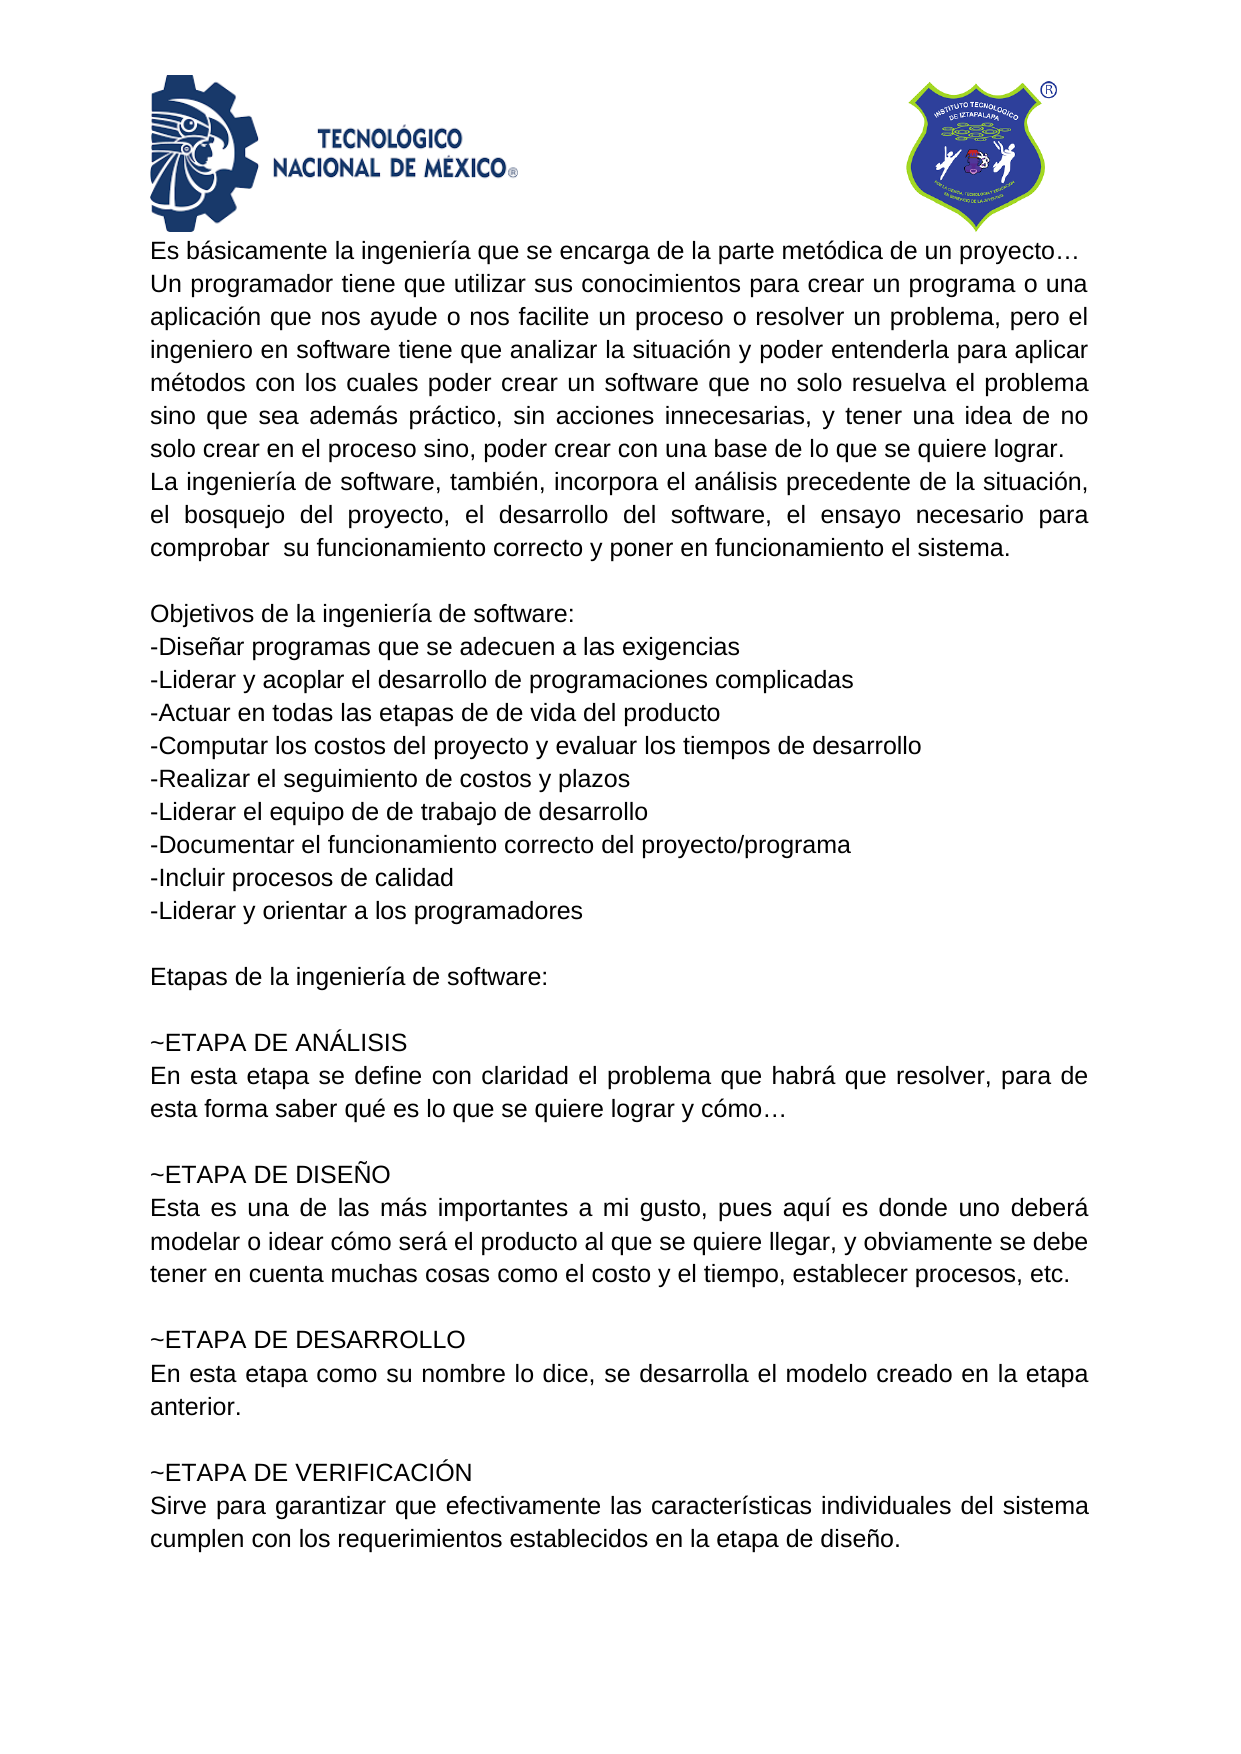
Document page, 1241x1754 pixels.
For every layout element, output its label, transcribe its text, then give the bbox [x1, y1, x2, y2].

text -Liderar y orientar a los programadores [150, 896, 1090, 925]
text -Computar los costos del proyecto y evaluar los tiempos de desarrollo [150, 731, 1090, 760]
text -Diseñar programas que se adecuen a las exigencias [150, 632, 1090, 661]
text En esta etapa se define con claridad el problema que habrá que resolver, para de esta forma saber qué es lo que se quiere lograr y cómo… [150, 1061, 1090, 1123]
text ~ETAPA DE ANÁLISIS [150, 1028, 1090, 1057]
text ~ETAPA DE DISEÑO [150, 1160, 1090, 1189]
text Esta es una de las más importantes a mi gusto, pues aquí es donde uno deberá modelar o idear cómo será el producto al que se quiere llegar, y obviamente se debe tener en cuenta muchas cosas como el costo y el tiempo, establecer procesos, etc. [150, 1193, 1090, 1288]
text Objetivos de la ingeniería de software: [150, 599, 1090, 628]
text Sirve para garantizar que efectivamente las características individuales del sistema cumplen con los requerimientos establecidos en la etapa de diseño. [150, 1491, 1090, 1552]
text ~ETAPA DE VERIFICACIÓN [150, 1458, 1090, 1486]
text Es básicamente la ingeniería que se encarga de la parte metódica de un proyecto… [150, 236, 1090, 264]
text -Documentar el funcionamiento correcto del proyecto/programa [150, 830, 1090, 859]
text ~ETAPA DE DESARROLLO [150, 1326, 1090, 1354]
text La ingeniería de software, también, incorpora el análisis precedente de la situación, el bosquejo del proyecto, el desarrollo del software, el ensayo necesario para comprobar su funcionamiento correcto y poner en funcionamiento el sistema. [150, 467, 1090, 562]
text -Incluir procesos de calidad [150, 863, 1090, 892]
picture [150, 75, 518, 232]
picture [906, 81, 1057, 232]
text -Liderar el equipo de de trabajo de desarrollo [150, 797, 1090, 826]
text -Realizar el seguimiento de costos y plazos [150, 764, 1090, 793]
text Etapas de la ingeniería de software: [150, 962, 1090, 991]
text -Actuar en todas las etapas de de vida del producto [150, 698, 1090, 727]
text -Liderar y acoplar el desarrollo de programaciones complicadas [150, 665, 1090, 694]
text En esta etapa como su nombre lo dice, se desarrolla el modelo creado en la etapa anterior. [150, 1358, 1090, 1420]
text Un programador tiene que utilizar sus conocimientos para crear un programa o una aplicación que nos ayude o nos facilite un proceso o resolver un problema, pero el ingeniero en software tiene que analizar la situación y poder entenderla para aplicar métodos con los cuales poder crear un software que no solo resuelva el problema sino que sea además práctico, sin acciones innecesarias, y tener una idea de no solo crear en el proceso sino, poder crear con una base de lo que se quiere lograr. [150, 269, 1090, 463]
